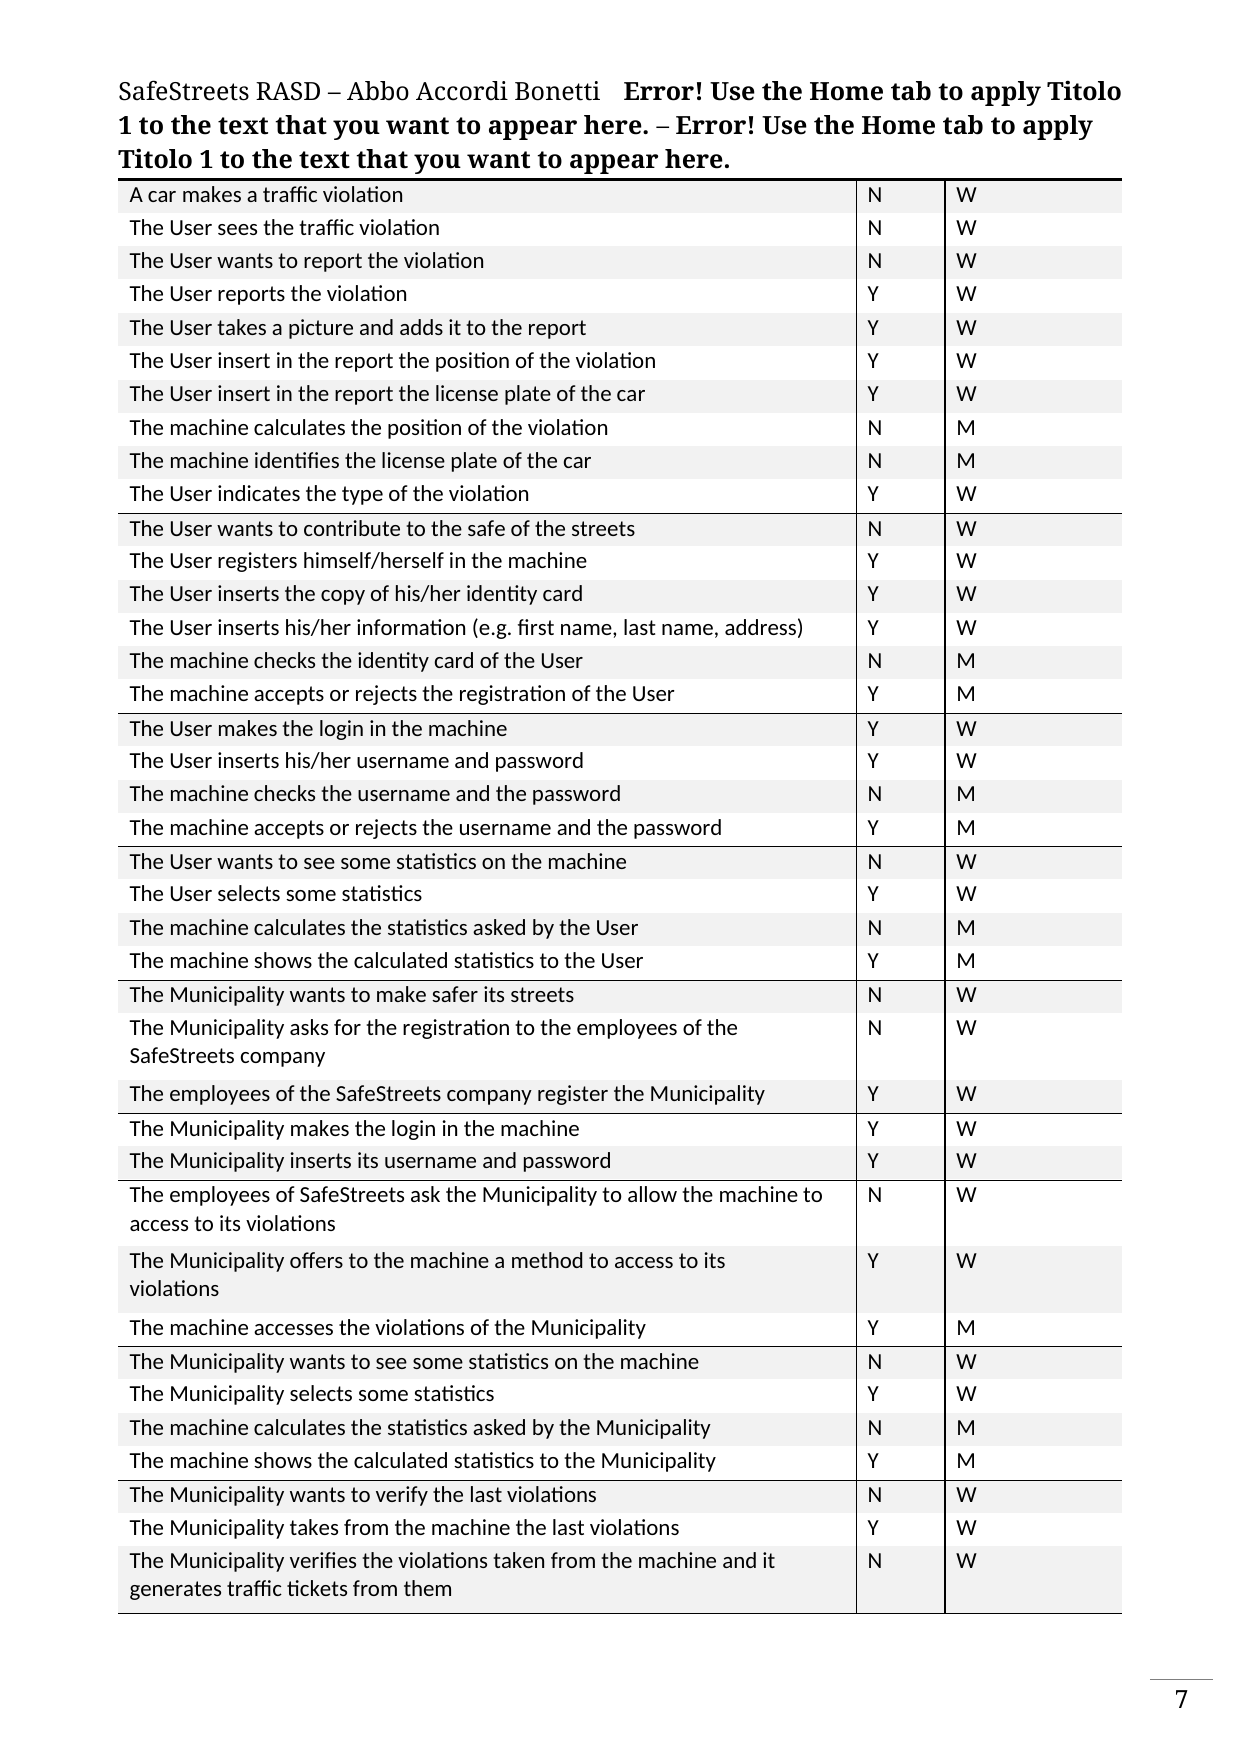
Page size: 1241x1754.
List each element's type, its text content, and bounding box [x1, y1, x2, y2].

table_cell Y [857, 1446, 944, 1479]
table_cell N [857, 213, 944, 246]
table_cell The User insert in the report the license plate of the car [118, 380, 856, 413]
table_cell W [946, 1380, 1122, 1413]
table_cell The machine calculates the statistics asked by the Municipality [118, 1413, 856, 1446]
table_cell Y [857, 613, 944, 646]
table_cell W [946, 580, 1122, 613]
table_cell The machine calculates the position of the violation [118, 413, 856, 446]
table_cell W [946, 847, 1122, 879]
table_cell The Municipality offers to the machine a method to access to its violations [118, 1246, 856, 1313]
table_cell W [946, 380, 1122, 413]
table_cell W [946, 613, 1122, 646]
table_cell Y [857, 1513, 944, 1546]
table_cell Y [857, 380, 944, 413]
table_cell Y [857, 1313, 944, 1346]
table_cell Y [857, 346, 944, 379]
table_cell Y [857, 1080, 944, 1113]
table_cell W [946, 181, 1122, 213]
table_cell W [946, 1013, 1122, 1079]
table_cell M [946, 413, 1122, 446]
table_cell The Municipality selects some statistics [118, 1380, 856, 1413]
table_cell Y [857, 546, 944, 579]
table_cell The Municipality wants to make safer its streets [118, 981, 856, 1013]
table_cell N [857, 913, 944, 946]
table_cell The User makes the login in the machine [118, 714, 856, 746]
table_cell M [946, 1313, 1122, 1346]
table_cell N [857, 413, 944, 446]
table_cell W [946, 1513, 1122, 1546]
table_cell The machine accepts or rejects the registration of the User [118, 680, 856, 713]
table_cell The User takes a picture and adds it to the report [118, 313, 856, 346]
table_cell M [946, 446, 1122, 479]
table_cell Y [857, 1380, 944, 1413]
table_cell M [946, 646, 1122, 679]
table_cell W [946, 880, 1122, 913]
table_cell M [946, 813, 1122, 846]
table_cell N [857, 181, 944, 213]
table_cell The User wants to report the violation [118, 246, 856, 279]
table_cell N [857, 1413, 944, 1446]
table_cell W [946, 1246, 1122, 1313]
table_cell The machine identifies the license plate of the car [118, 446, 856, 479]
table_cell W [946, 1347, 1122, 1379]
table_cell The User inserts his/her username and password [118, 746, 856, 779]
table_cell Y [857, 680, 944, 713]
table_cell Y [857, 714, 944, 746]
table_cell W [946, 714, 1122, 746]
table_cell W [946, 746, 1122, 779]
table_cell The User sees the traffic violation [118, 213, 856, 246]
table_cell M [946, 680, 1122, 713]
table_cell The User inserts the copy of his/her identity card [118, 580, 856, 613]
table_cell M [946, 946, 1122, 979]
table_cell The User insert in the report the position of the violation [118, 346, 856, 379]
table_cell The User wants to see some statistics on the machine [118, 847, 856, 879]
table_cell The machine shows the calculated statistics to the User [118, 946, 856, 979]
table_cell The User reports the violation [118, 280, 856, 313]
table_cell M [946, 1413, 1122, 1446]
table_cell The machine accepts or rejects the username and the password [118, 813, 856, 846]
table_cell The Municipality takes from the machine the last violations [118, 1513, 856, 1546]
table_cell M [946, 780, 1122, 813]
table_cell W [946, 313, 1122, 346]
table_cell M [946, 1446, 1122, 1479]
table_cell N [857, 780, 944, 813]
table_cell W [946, 546, 1122, 579]
table_cell Y [857, 880, 944, 913]
table_cell N [857, 1347, 944, 1379]
table_cell W [946, 1546, 1122, 1613]
table_cell Y [857, 1246, 944, 1313]
table_cell W [946, 346, 1122, 379]
table_cell W [946, 1080, 1122, 1113]
table_cell The machine checks the username and the password [118, 780, 856, 813]
table_cell A car makes a traffic violation [118, 181, 856, 213]
table_cell N [857, 1546, 944, 1613]
table_cell The machine shows the calculated statistics to the Municipality [118, 1446, 856, 1479]
table_cell W [946, 1146, 1122, 1179]
table_cell Y [857, 480, 944, 513]
table_cell Y [857, 1114, 944, 1146]
table_cell W [946, 1114, 1122, 1146]
table_cell W [946, 1181, 1122, 1246]
table_cell W [946, 213, 1122, 246]
table_cell The employees of SafeStreets ask the Municipality to allow the machine to access to its violations [118, 1181, 856, 1246]
table_cell Y [857, 280, 944, 313]
table_cell The Municipality wants to verify the last violations [118, 1481, 856, 1513]
table_cell The User selects some statistics [118, 880, 856, 913]
table_cell N [857, 1181, 944, 1246]
table_cell Y [857, 313, 944, 346]
table_cell The machine accesses the violations of the Municipality [118, 1313, 856, 1346]
table_cell W [946, 981, 1122, 1013]
table_cell The machine checks the identity card of the User [118, 646, 856, 679]
table_cell The Municipality makes the login in the machine [118, 1114, 856, 1146]
table_cell Y [857, 746, 944, 779]
table_cell N [857, 1481, 944, 1513]
table_cell W [946, 480, 1122, 513]
table_cell The Municipality wants to see some statistics on the machine [118, 1347, 856, 1379]
table_cell The User wants to contribute to the safe of the streets [118, 514, 856, 546]
table_cell N [857, 646, 944, 679]
table_cell N [857, 514, 944, 546]
table_cell The Municipality asks for the registration to the employees of the SafeStreets company [118, 1013, 856, 1079]
table_cell Y [857, 946, 944, 979]
table_cell N [857, 1013, 944, 1079]
table_cell Y [857, 1146, 944, 1179]
table_cell N [857, 981, 944, 1013]
table_cell N [857, 446, 944, 479]
table_cell M [946, 913, 1122, 946]
table_cell The User inserts his/her information (e.g. first name, last name, address) [118, 613, 856, 646]
table_cell The Municipality inserts its username and password [118, 1146, 856, 1179]
table_cell The User registers himself/herself in the machine [118, 546, 856, 579]
table_cell Y [857, 813, 944, 846]
table_cell W [946, 246, 1122, 279]
table_cell The Municipality verifies the violations taken from the machine and it generates traffic tickets from them [118, 1546, 856, 1613]
table_cell W [946, 280, 1122, 313]
table_cell The employees of the SafeStreets company register the Municipality [118, 1080, 856, 1113]
table_cell The User indicates the type of the violation [118, 480, 856, 513]
table_cell N [857, 847, 944, 879]
table_cell The machine calculates the statistics asked by the User [118, 913, 856, 946]
table_cell W [946, 1481, 1122, 1513]
table_cell W [946, 514, 1122, 546]
table_cell N [857, 246, 944, 279]
table_cell Y [857, 580, 944, 613]
